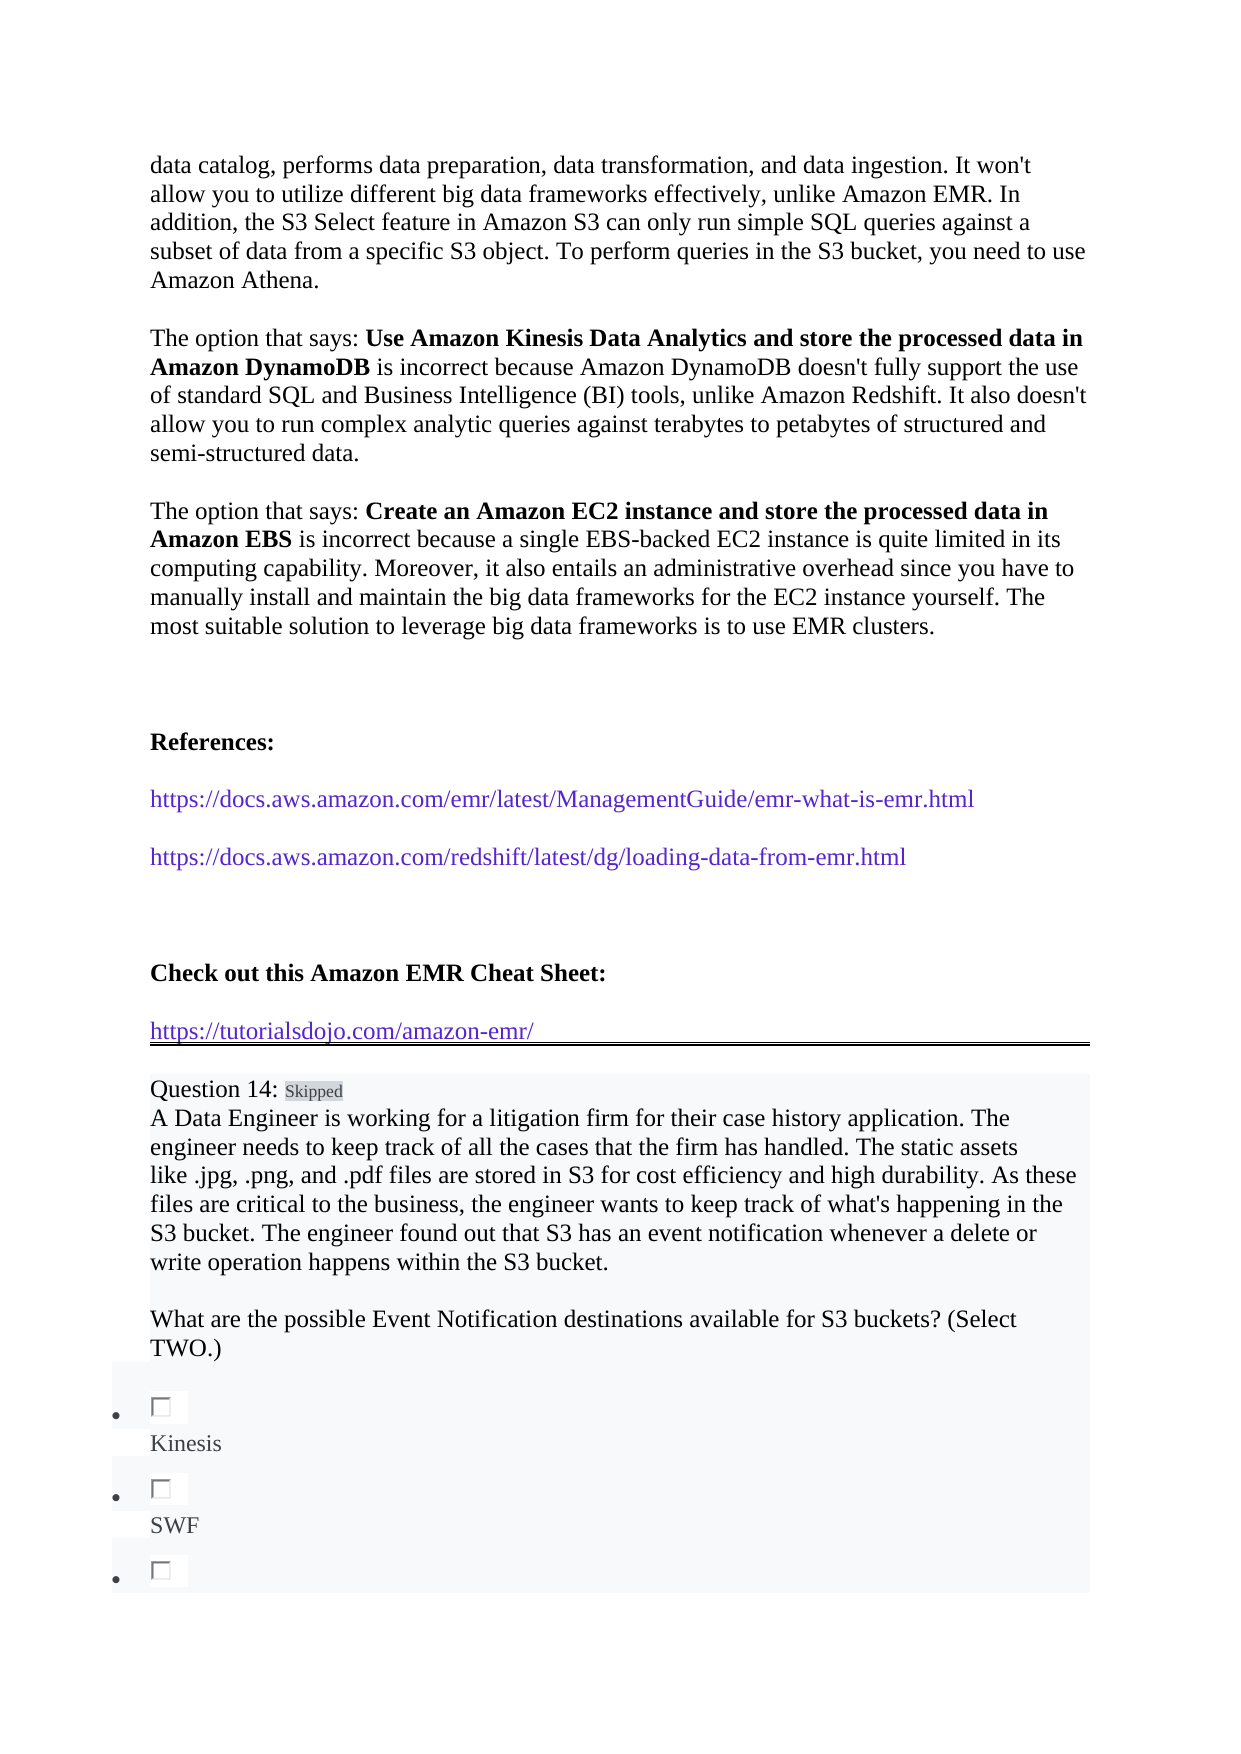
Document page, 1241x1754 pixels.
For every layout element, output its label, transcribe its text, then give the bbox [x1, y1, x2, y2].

text https://docs.aws.amazon.com/redshift/latest/dg/loading-data-from-emr.html [150, 842, 1090, 871]
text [150, 150, 1090, 294]
text SWF [150, 1511, 1090, 1538]
text https://tutorialsdojo.com/amazon-emr/ [150, 1016, 1090, 1042]
list ​ [112, 1555, 1090, 1593]
text Question 14: Skipped [150, 1074, 1090, 1103]
text The option that says: Use Amazon Kinesis Data Analytics and store the processed data in Amazon DynamoDB is incorrect because Amazon DynamoDB doesn't fully support the use of standard SQL and Business Intelligence (BI) tools, unlike Amazon Redshift. It also doesn't allow you to run complex analytic queries against terabytes to petabytes of structured and semi-structured data. [150, 323, 1090, 467]
text Kinesis [150, 1429, 1090, 1456]
text The option that says: Create an Amazon EC2 instance and store the processed data in Amazon EBS is incorrect because a single EBS-backed EC2 instance is quite limited in its computing capability. Moreover, it also entails an administrative overhead since you have to manually install and maintain the big data frameworks for the EC2 instance yourself. The most suitable solution to leverage big data frameworks is to use EMR clusters. [150, 496, 1090, 639]
text What are the possible Event Notification destinations available for S3 buckets? (Select TWO.) [150, 1304, 1090, 1362]
text Check out this Amazon EMR Cheat Sheet: [150, 958, 1090, 987]
text A Data Engineer is working for a litigation firm for their case history application. The engineer needs to keep track of all the cases that the firm has handled. The static assets like .jpg, .png, and .pdf files are stored in S3 for cost efficiency and high durability. As these files are critical to the business, the engineer wants to keep track of what's happening in the S3 bucket. The engineer found out that S3 has an event notification whenever a delete or write operation happens within the S3 bucket. [150, 1103, 1090, 1275]
text https://docs.aws.amazon.com/emr/latest/ManagementGuide/emr-what-is-emr.html [150, 784, 1090, 813]
list ​ [112, 1391, 1090, 1429]
list ​ [112, 1473, 1090, 1511]
text References: [150, 727, 1090, 755]
